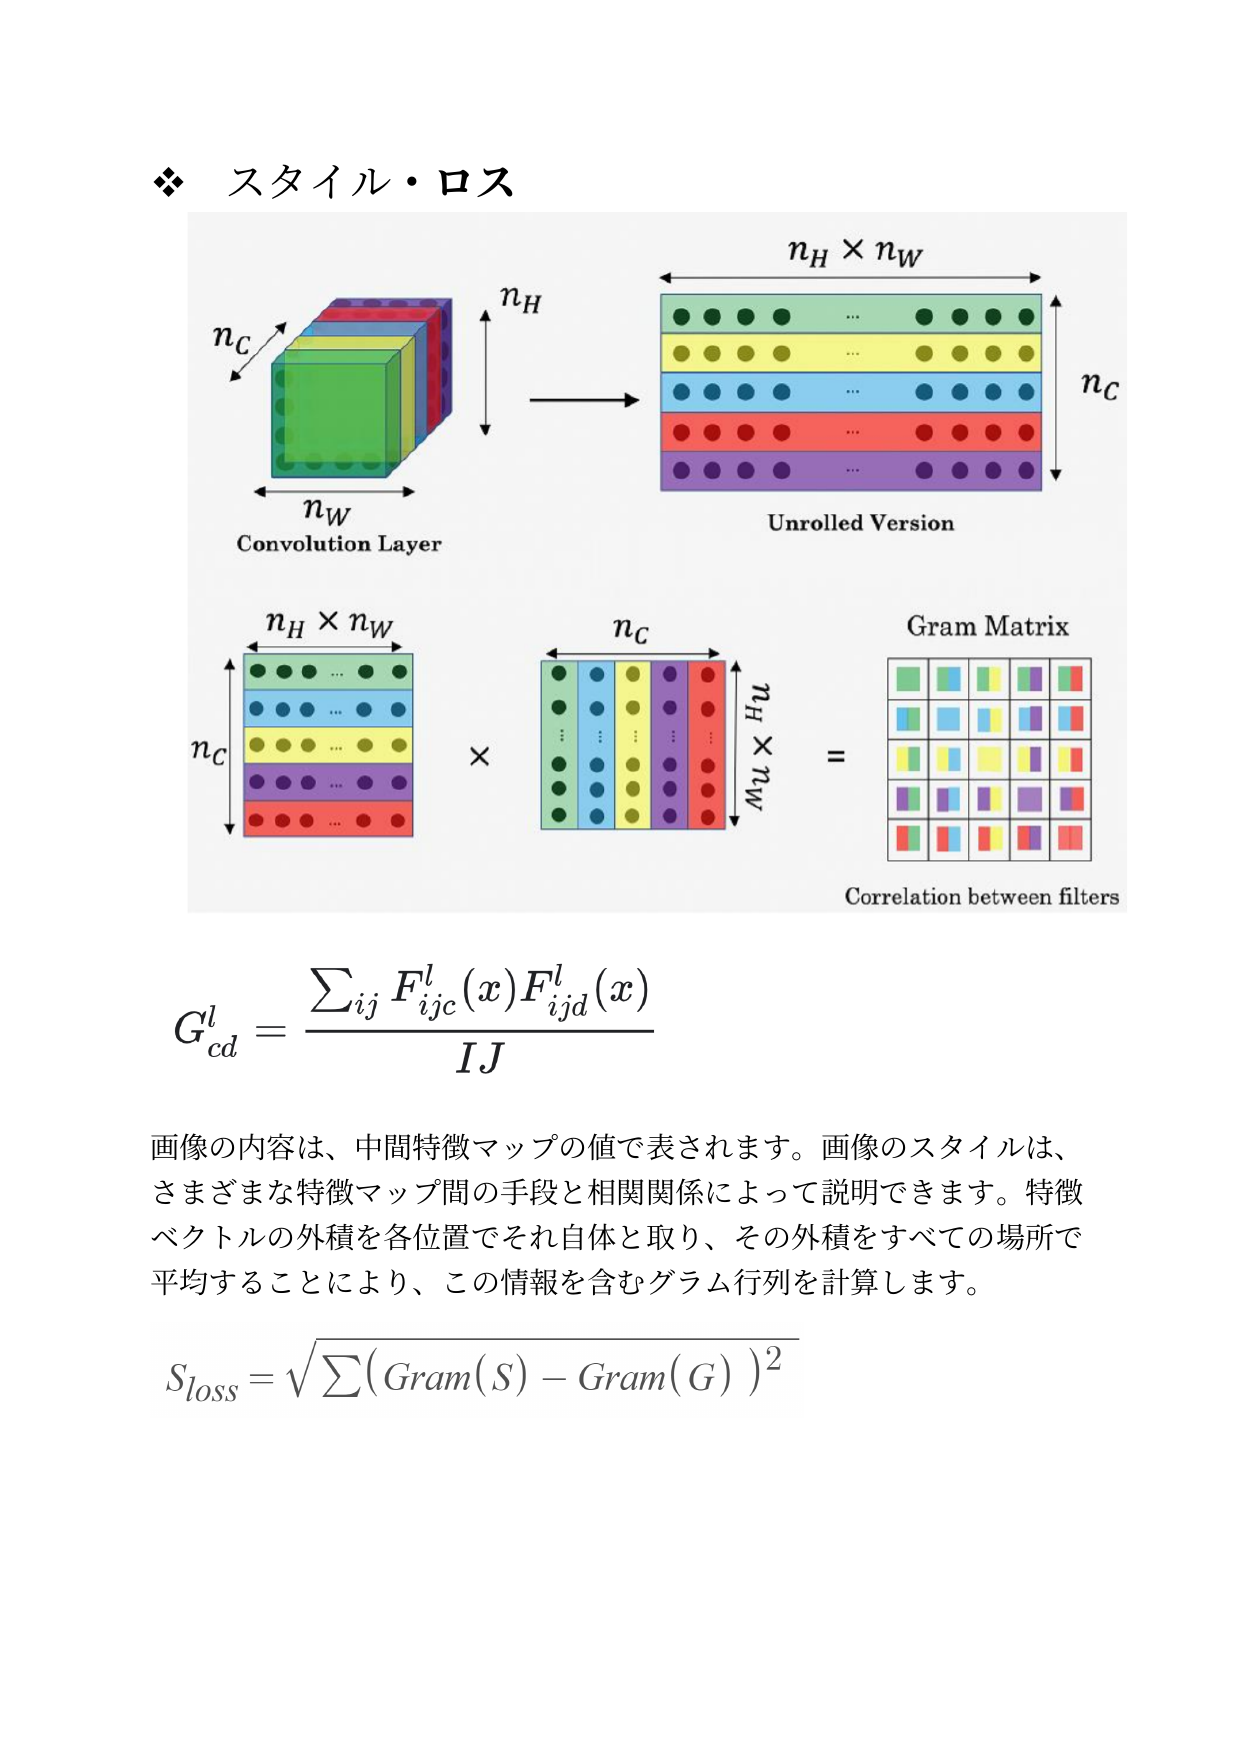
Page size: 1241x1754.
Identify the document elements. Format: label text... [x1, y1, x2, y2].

picture [150, 1322, 804, 1418]
text 画像の内容は、中間特徴マップの値で表されます。画像のスタイルは、さまざまな特徴マップ間の手段と相関関係によって説明できます。特徴ベクトルの外積を各位置でそれ自体と取り、その外積をすべての場所で平均することにより、この情報を含むグラム行列を計算します。 [150, 1124, 1090, 1302]
picture [150, 932, 710, 1106]
picture [187, 212, 1128, 914]
